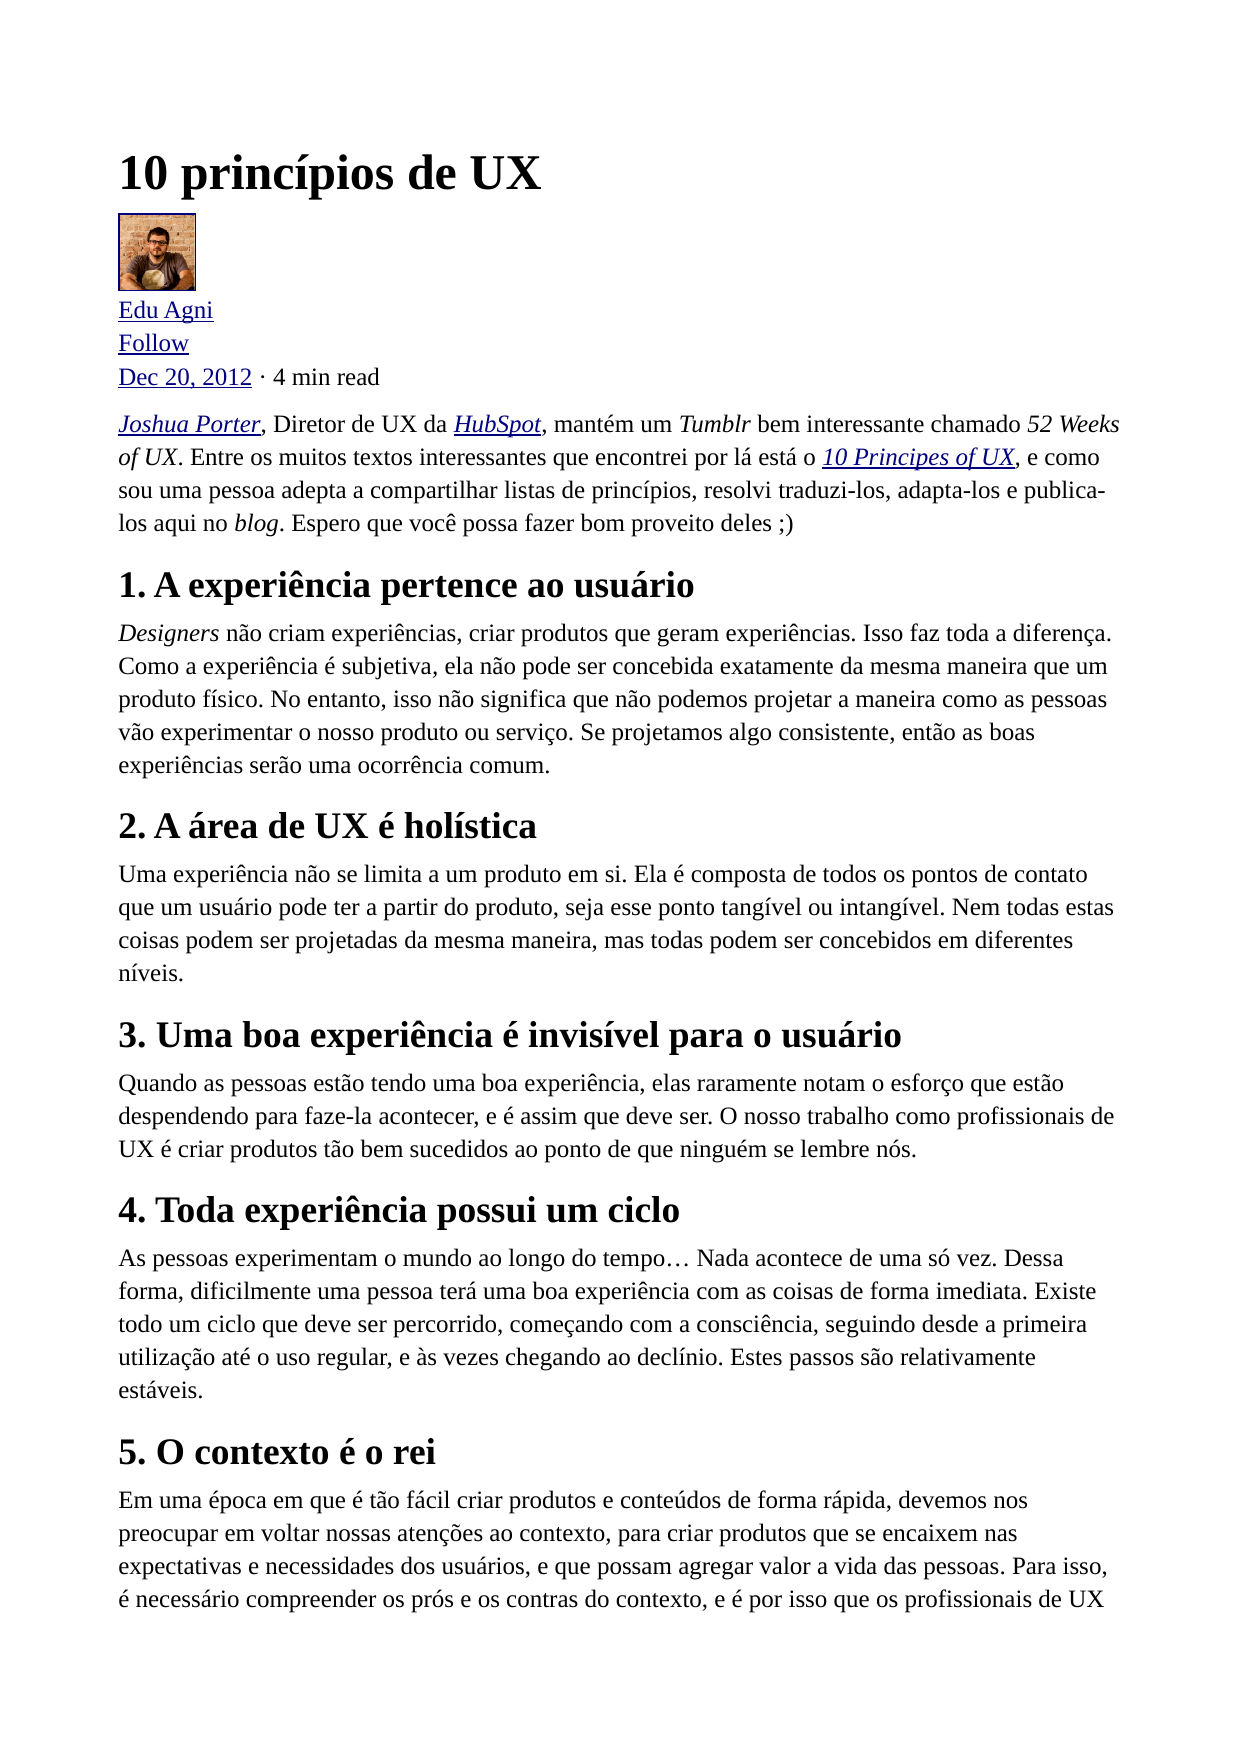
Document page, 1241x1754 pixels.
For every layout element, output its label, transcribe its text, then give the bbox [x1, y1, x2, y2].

subtitle 2. A área de UX é holística [118, 804, 1122, 847]
picture [120, 215, 195, 290]
text Joshua Porter, Diretor de UX da HubSpot, mantém um Tumblr bem interessante chamado 52 Weeks of UX. Entre os muitos textos interessantes que encontrei por lá está o 10 Principes of UX, e como sou uma pessoa adepta a compartilhar listas de princípios, resolvi traduzi-los, adapta-los e publica-los aqui no blog. Espero que você possa fazer bom proveito deles ;) [118, 409, 1122, 537]
text Edu Agni [118, 296, 1122, 324]
subtitle 3. Uma boa experiência é invisível para o usuário [118, 1012, 1122, 1055]
text Quando as pessoas estão tendo uma boa experiência, elas raramente notam o esforço que estão despendendo para faze-la acontecer, e é assim que deve ser. O nosso trabalho como profissionais de UX é criar produtos tão bem sucedidos ao ponto de que ninguém se lembre nós. [118, 1068, 1122, 1163]
text As pessoas experimentam o mundo ao longo do tempo… Nada acontece de uma só vez. Dessa forma, dificilmente uma pessoa terá uma boa experiência com as coisas de forma imediata. Existe todo um ciclo que deve ser percorrido, começando com a consciência, seguindo desde a primeira utilização até o uso regular, e às vezes chegando ao declínio. Estes passos são relativamente estáveis. [118, 1243, 1122, 1404]
subtitle 5. O contexto é o rei [118, 1429, 1122, 1472]
text Uma experiência não se limita a um produto em si. Ela é composta de todos os pontos de contato que um usuário pode ter a partir do produto, seja esse ponto tangível ou intangível. Nem todas estas coisas podem ser projetadas ​da mesma maneira, mas todas podem ser concebidos em diferentes níveis. [118, 859, 1122, 987]
text Designers não criam experiências, criar produtos que geram experiências. Isso faz toda a diferença. Como a experiência é subjetiva, ela não pode ser concebida exatamente da mesma maneira que um produto físico. No entanto, isso não significa que não podemos projetar a maneira como as pessoas vão experimentar o nosso produto ou serviço. Se projetamos algo consistente, então as boas experiências serão uma ocorrência comum. [118, 618, 1122, 778]
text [118, 1485, 1122, 1613]
subtitle 1. A experiência pertence ao usuário [118, 562, 1122, 605]
text Follow [118, 328, 1122, 357]
text Dec 20, 2012 · 4 min read [118, 362, 1122, 390]
subtitle 10 princípios de UX [118, 143, 1122, 201]
subtitle 4. Toda experiência possui um ciclo [118, 1188, 1122, 1231]
